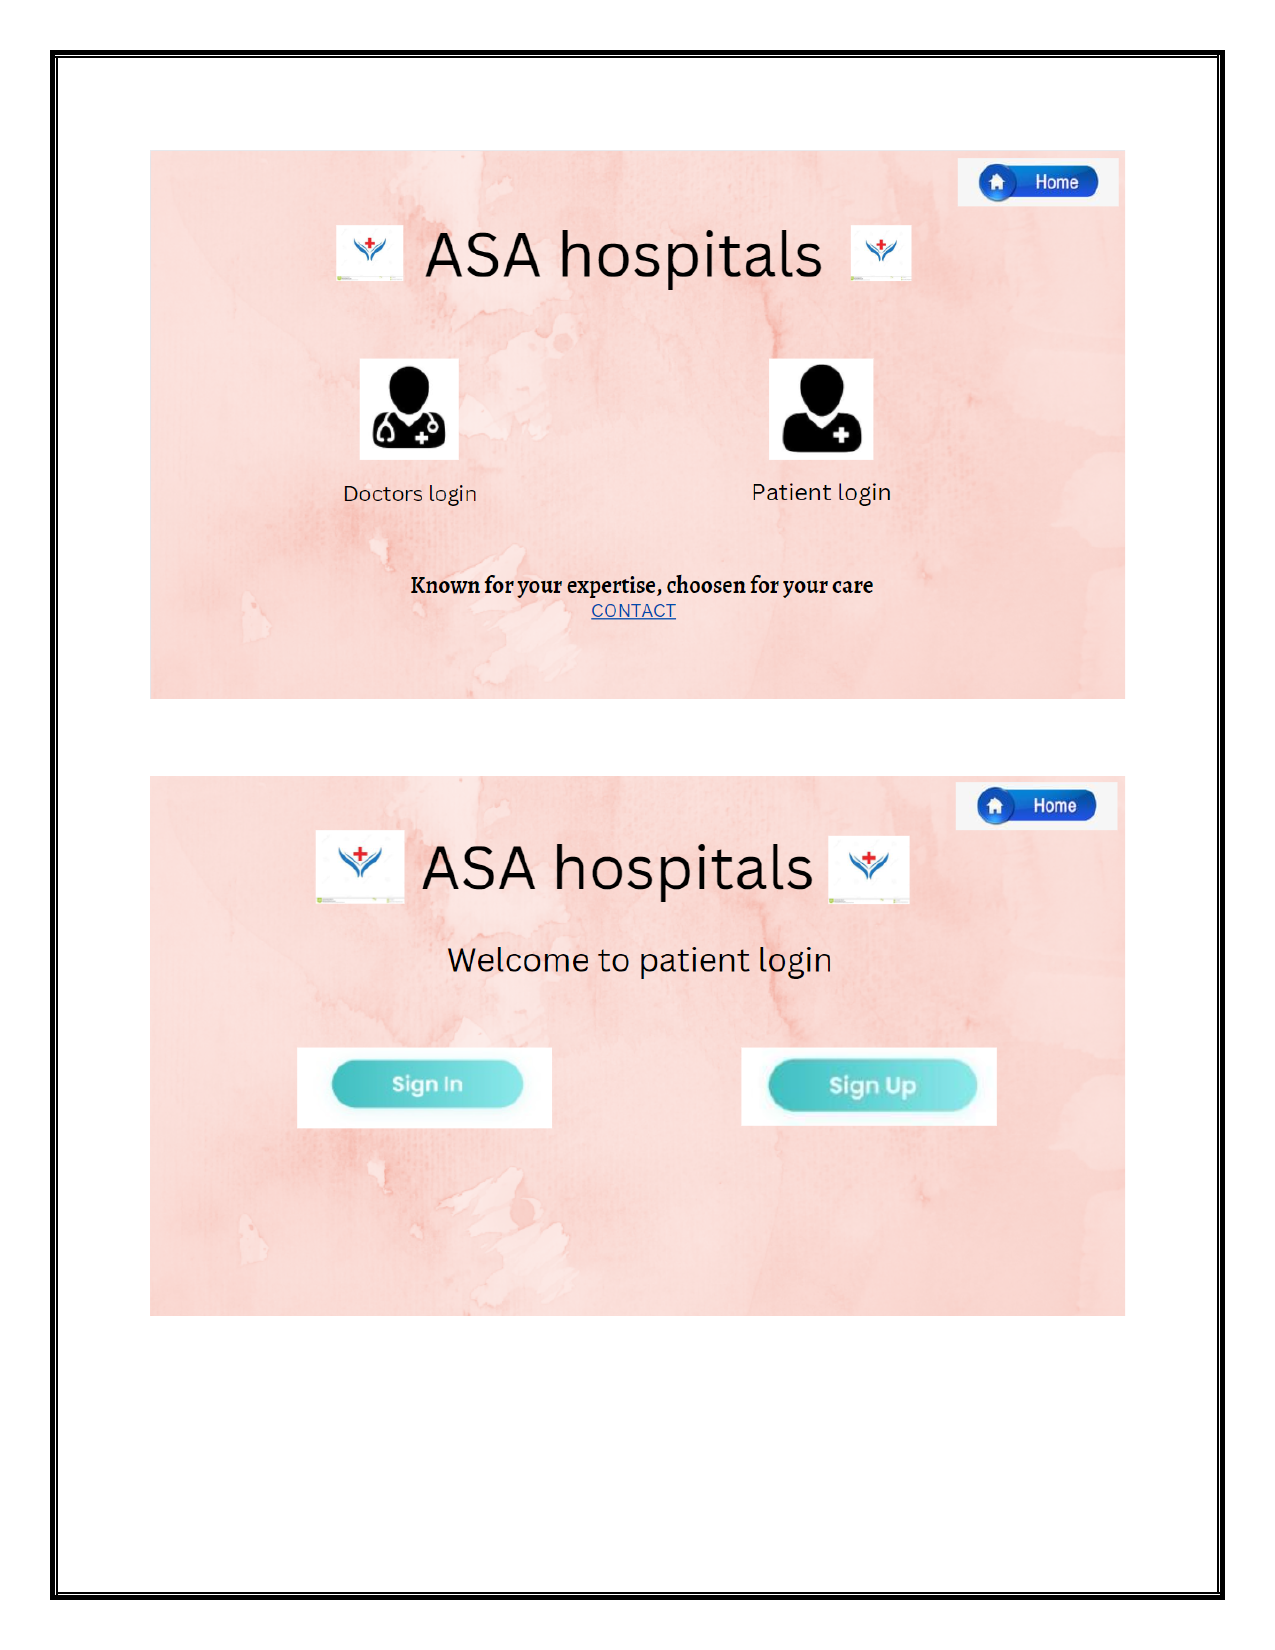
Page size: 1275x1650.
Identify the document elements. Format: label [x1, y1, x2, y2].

picture [150, 150, 1125, 699]
picture [150, 776, 1125, 1316]
